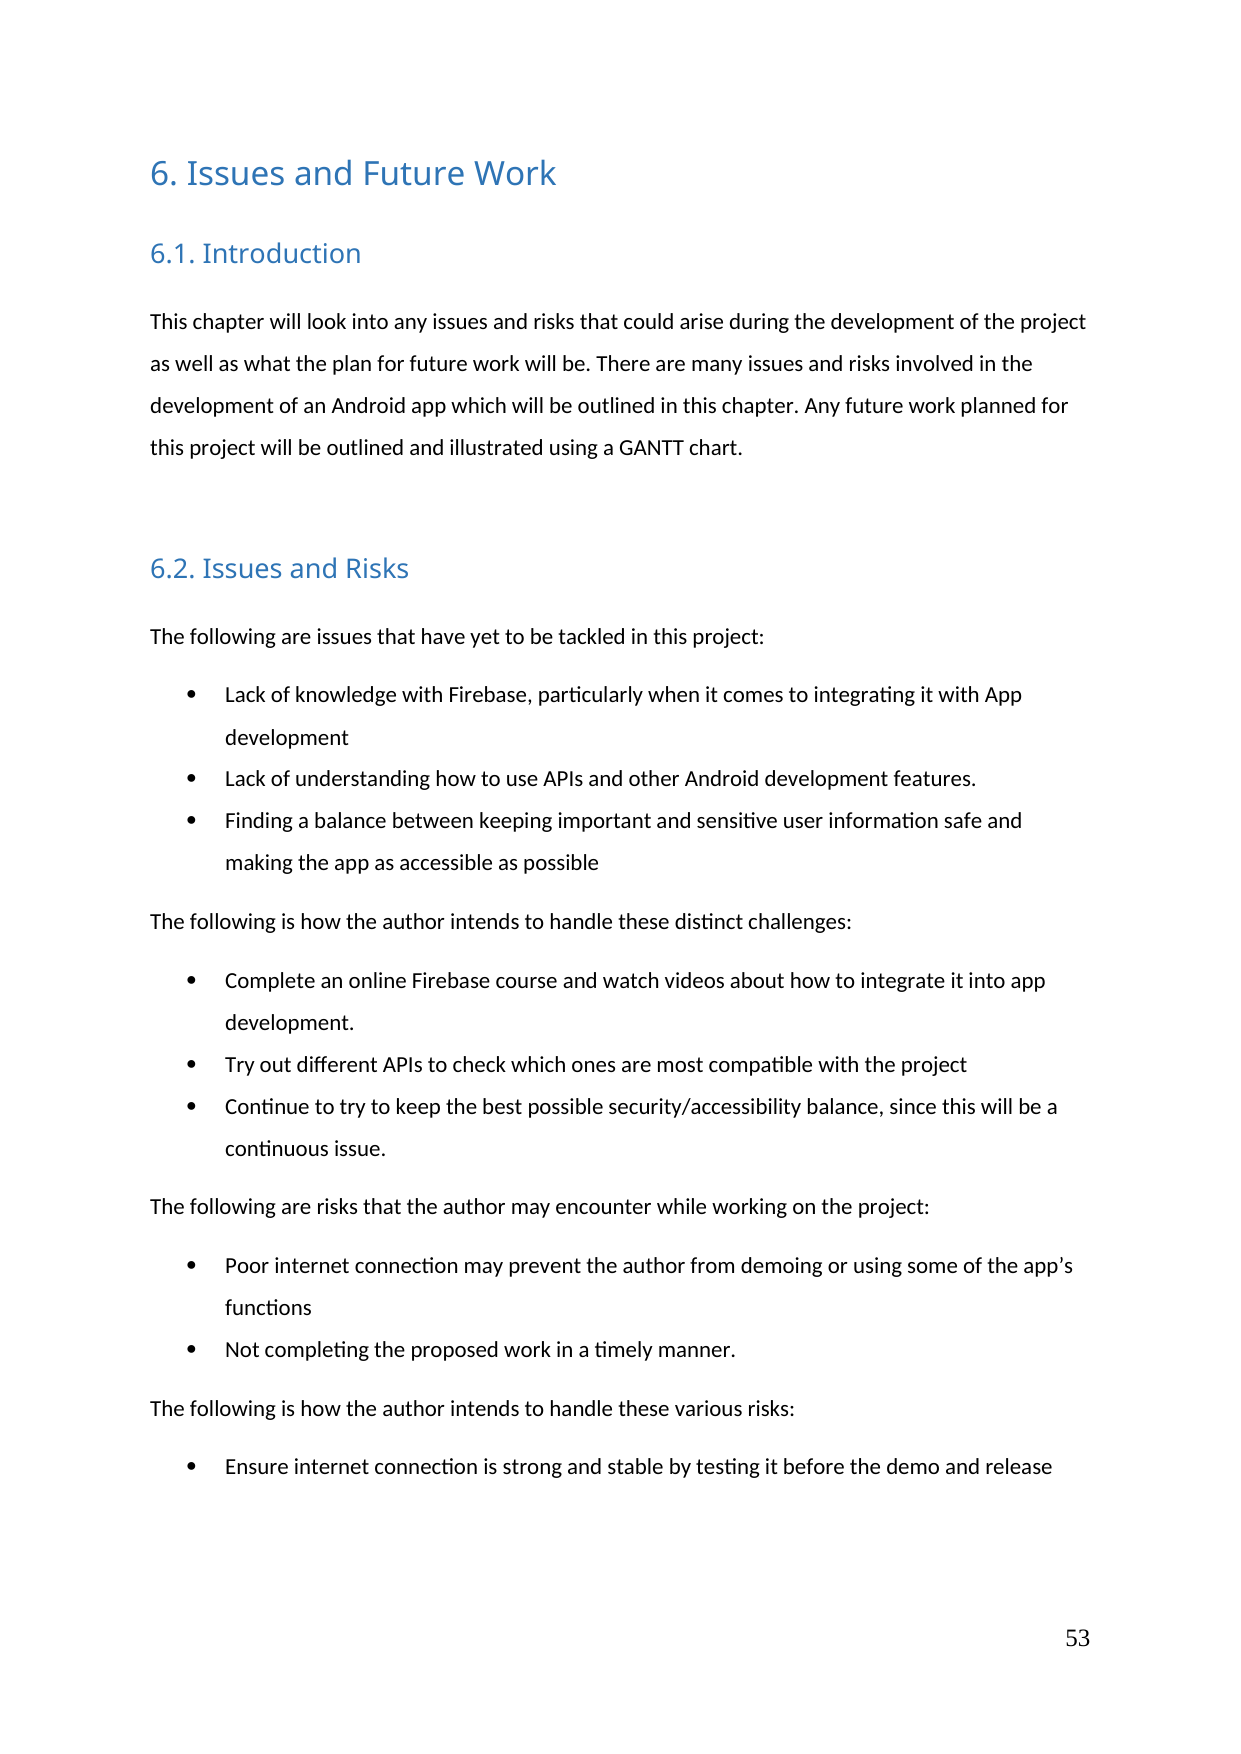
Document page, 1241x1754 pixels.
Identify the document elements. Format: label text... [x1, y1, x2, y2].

list Ensure internet connection is strong and stable by testing it before the demo and release [187, 1452, 1090, 1480]
text The following is how the author intends to handle these various risks: [150, 1394, 1090, 1422]
subtitle 6. Issues and Future Work [150, 150, 1090, 195]
list Lack of understanding how to use APIs and other Android development features. [187, 764, 1090, 793]
list Continue to try to keep the best possible security/accessibility balance, since this will be a continuous issue. [187, 1092, 1090, 1162]
text This chapter will look into any issues and risks that could arise during the development of the project as well as what the plan for future work will be. There are many issues and risks involved in the development of an Android app which will be outlined in this chapter. Any future work planned for this project will be outlined and illustrated using a GANTT chart. [150, 307, 1090, 461]
list Try out different APIs to check which ones are most compatible with the project [187, 1050, 1090, 1078]
text The following are issues that have yet to be tackled in this project: [150, 622, 1090, 650]
text The following are risks that the author may encounter while working on the project: [150, 1192, 1090, 1220]
list Poor internet connection may prevent the author from demoing or using some of the app’s functions [187, 1251, 1090, 1321]
subtitle 6.2. Issues and Risks [150, 550, 1090, 587]
list Finding a balance between keeping important and sensitive user information safe and making the app as accessible as possible [187, 807, 1090, 877]
list Lack of knowledge with Firebase, particularly when it comes to integrating it with App development [187, 681, 1090, 751]
list Complete an online Firebase course and watch videos about how to integrate it into app development. [187, 966, 1090, 1036]
text The following is how the author intends to handle these distinct challenges: [150, 907, 1090, 935]
list Not completing the proposed work in a timely manner. [187, 1335, 1090, 1363]
subtitle 6.1. Introduction [150, 235, 1090, 272]
